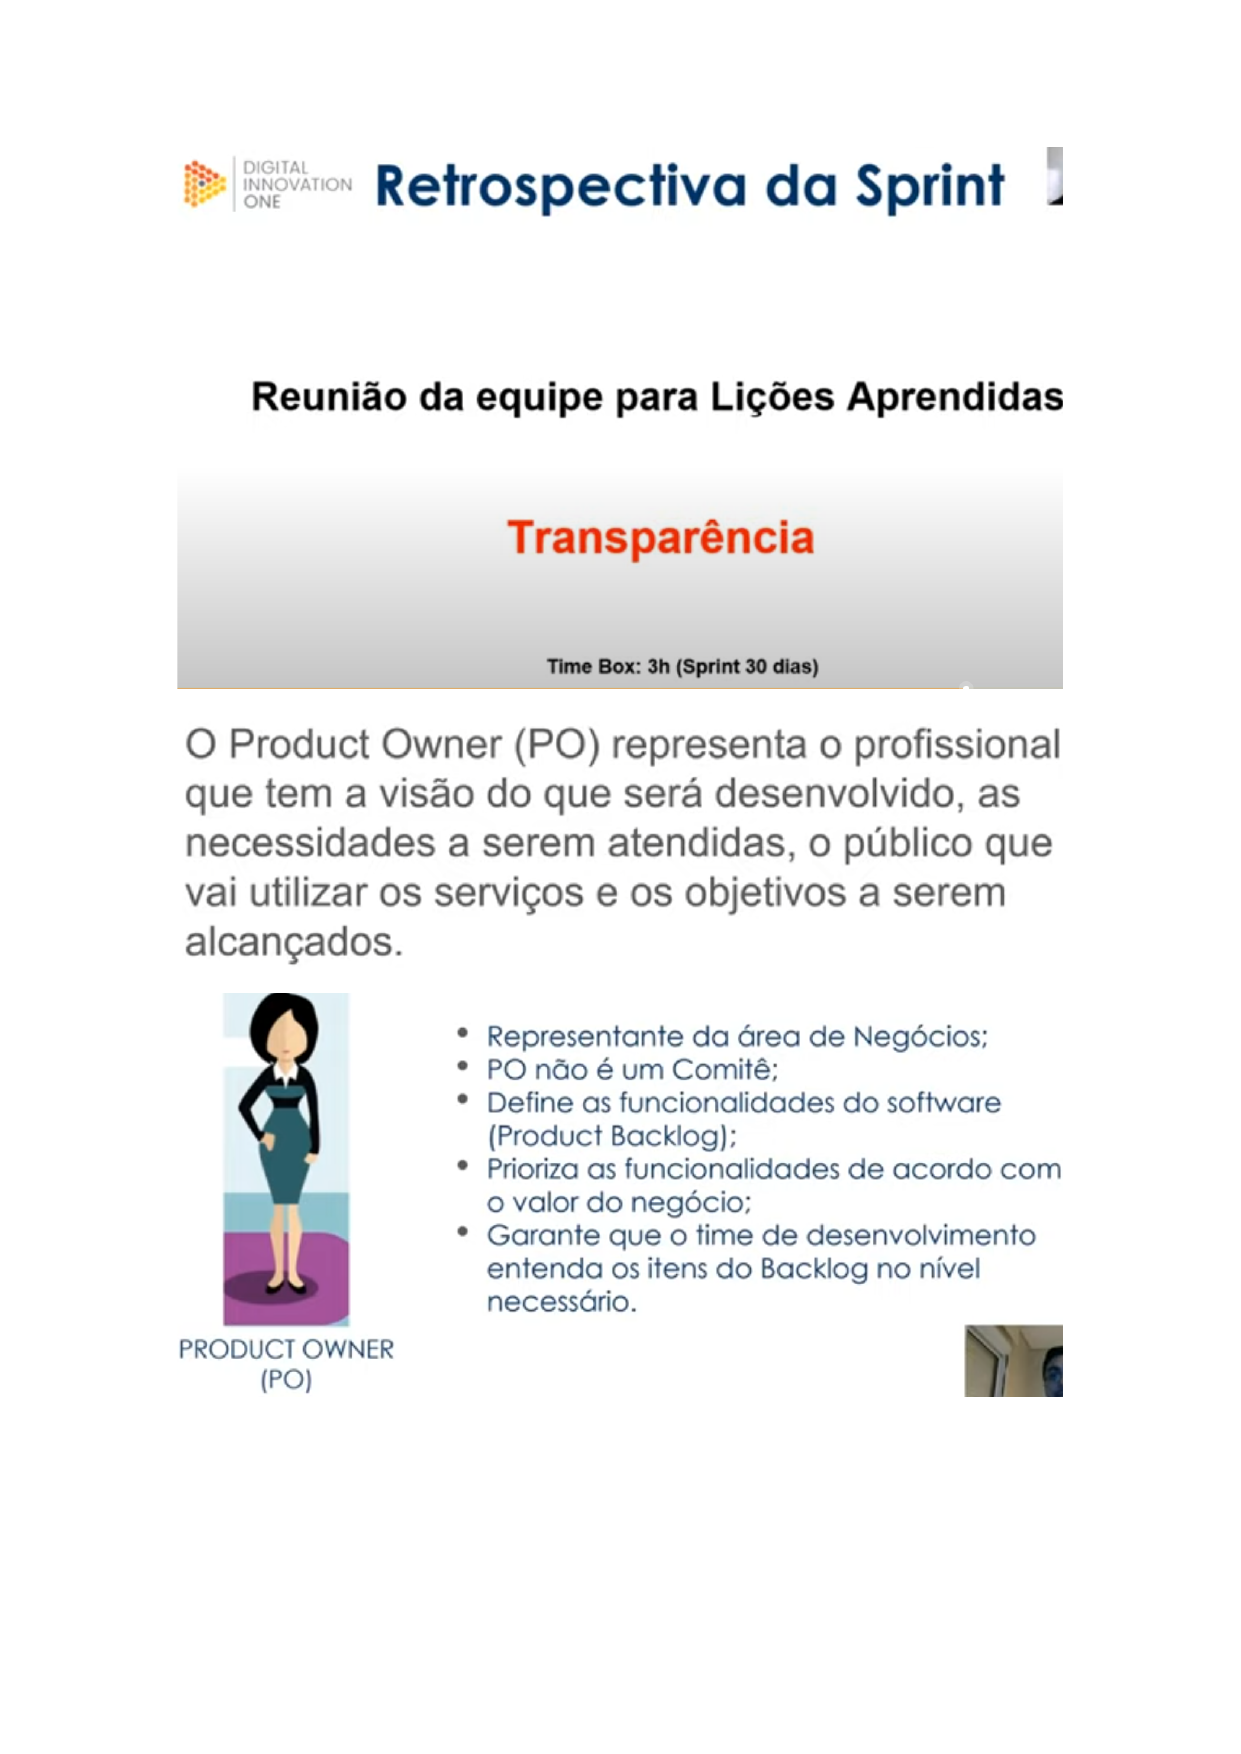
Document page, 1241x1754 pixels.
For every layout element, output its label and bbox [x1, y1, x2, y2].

picture [177, 147, 1063, 689]
picture [177, 708, 1063, 973]
picture [177, 993, 1063, 1397]
